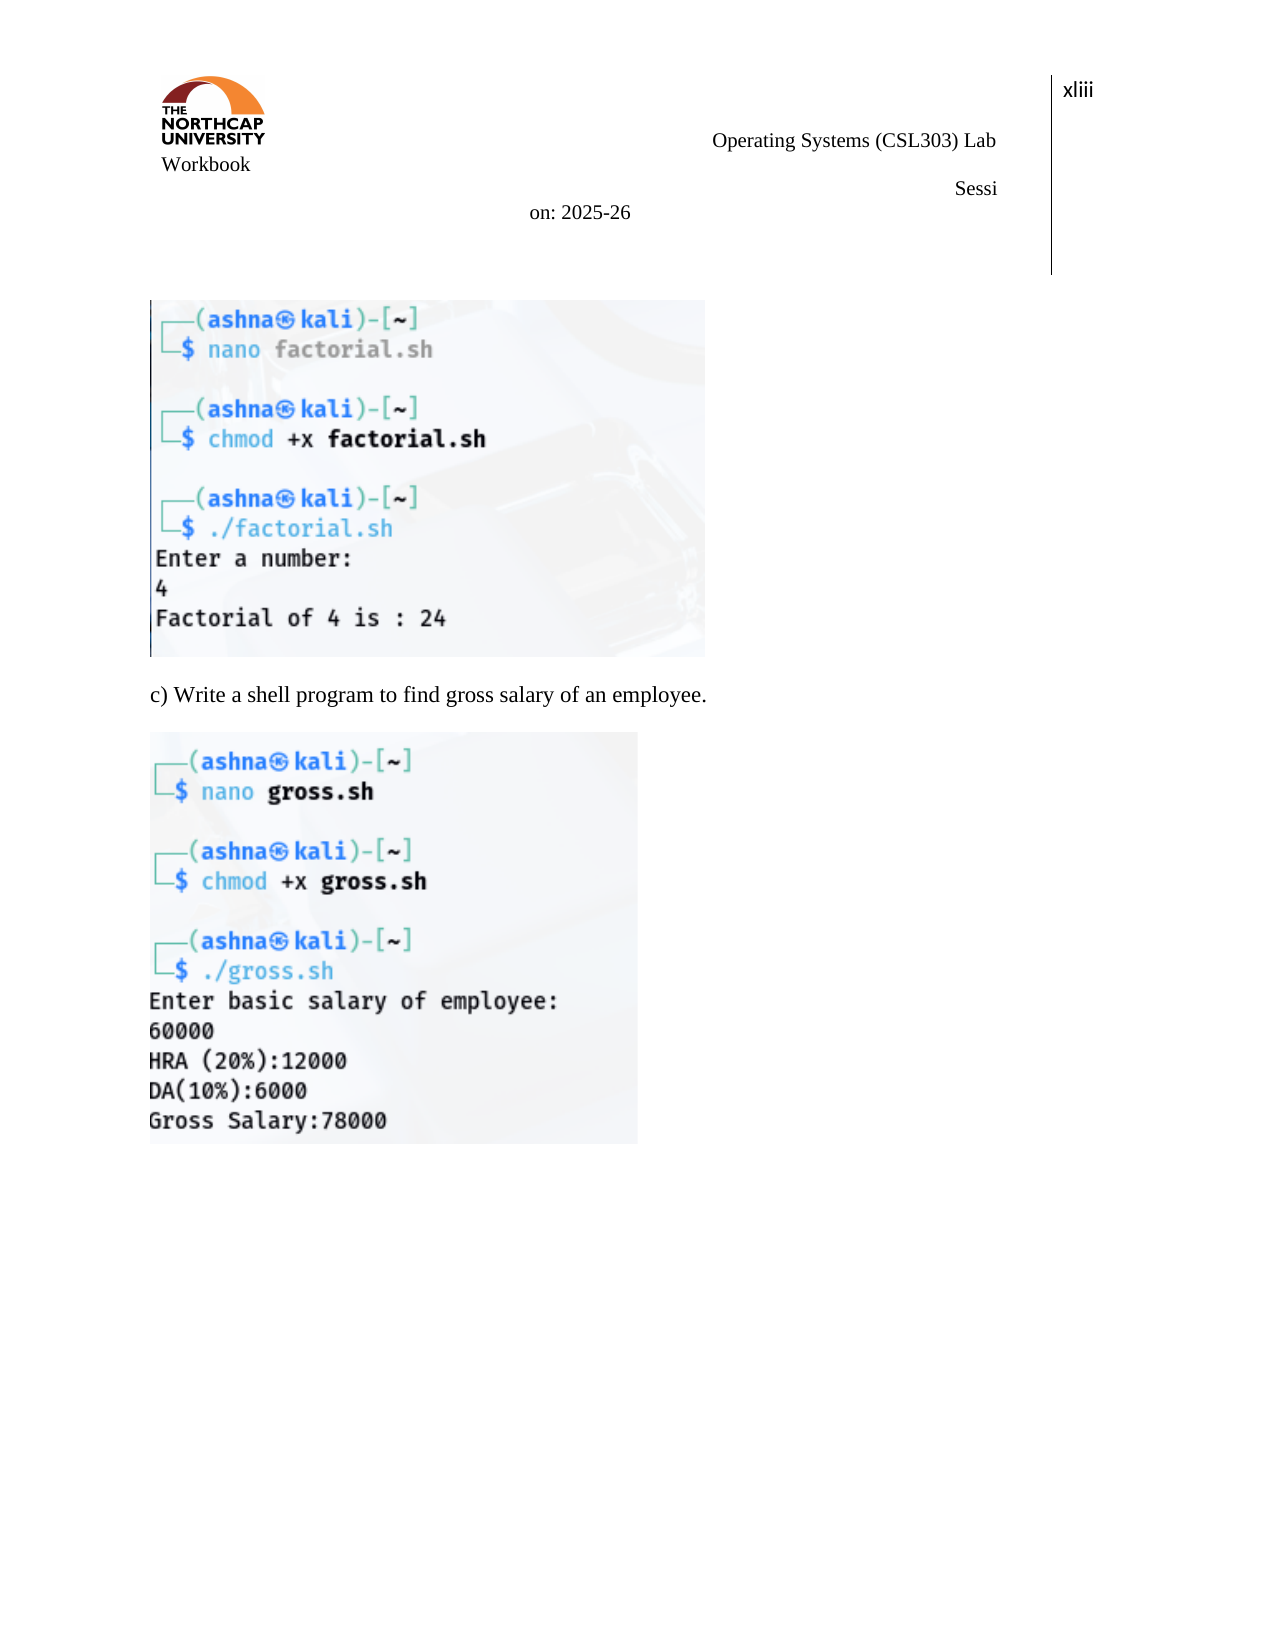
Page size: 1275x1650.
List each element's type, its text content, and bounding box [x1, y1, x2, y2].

picture [150, 732, 638, 1144]
picture [150, 300, 705, 657]
picture [161, 75, 265, 147]
text c) Write a shell program to find gross salary of an employee. [150, 681, 1125, 708]
